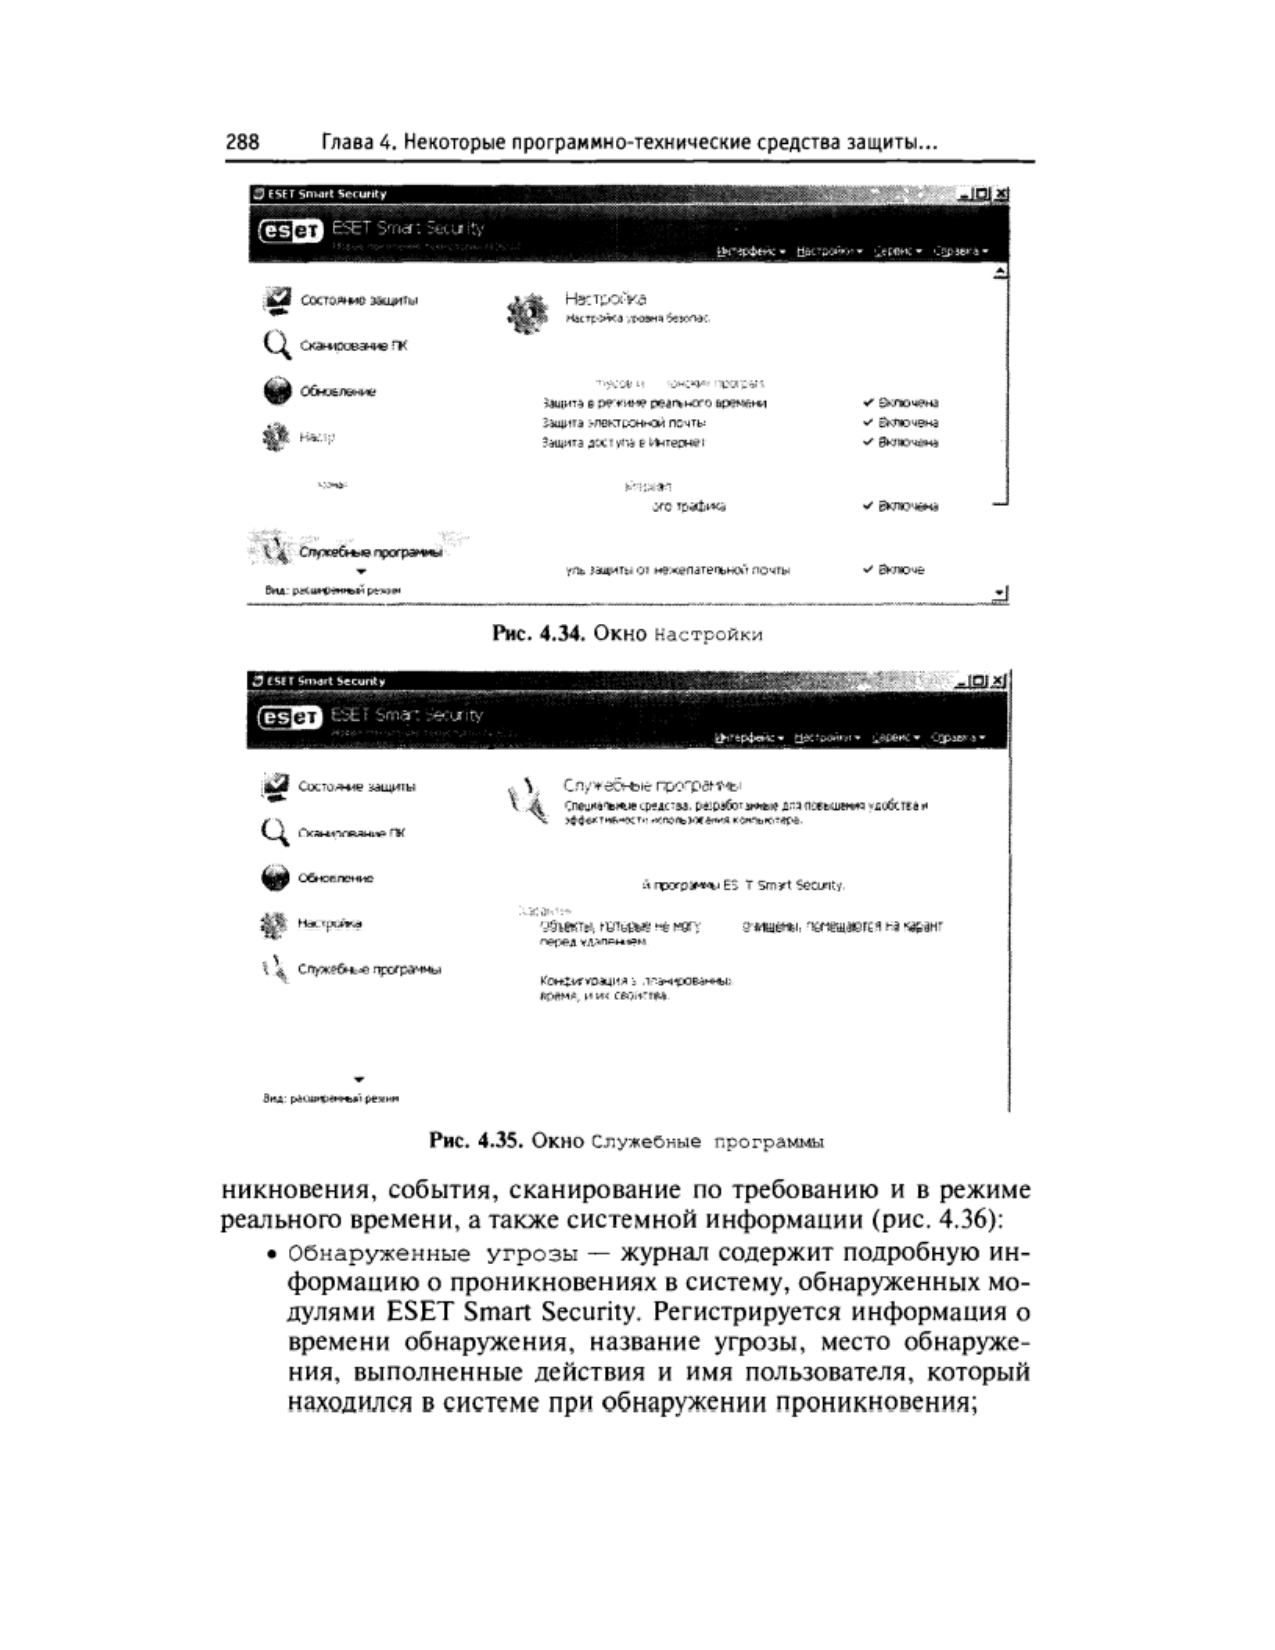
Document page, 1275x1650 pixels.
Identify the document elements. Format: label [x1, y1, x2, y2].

text [177, 118, 1186, 1466]
picture [177, 118, 1089, 1461]
